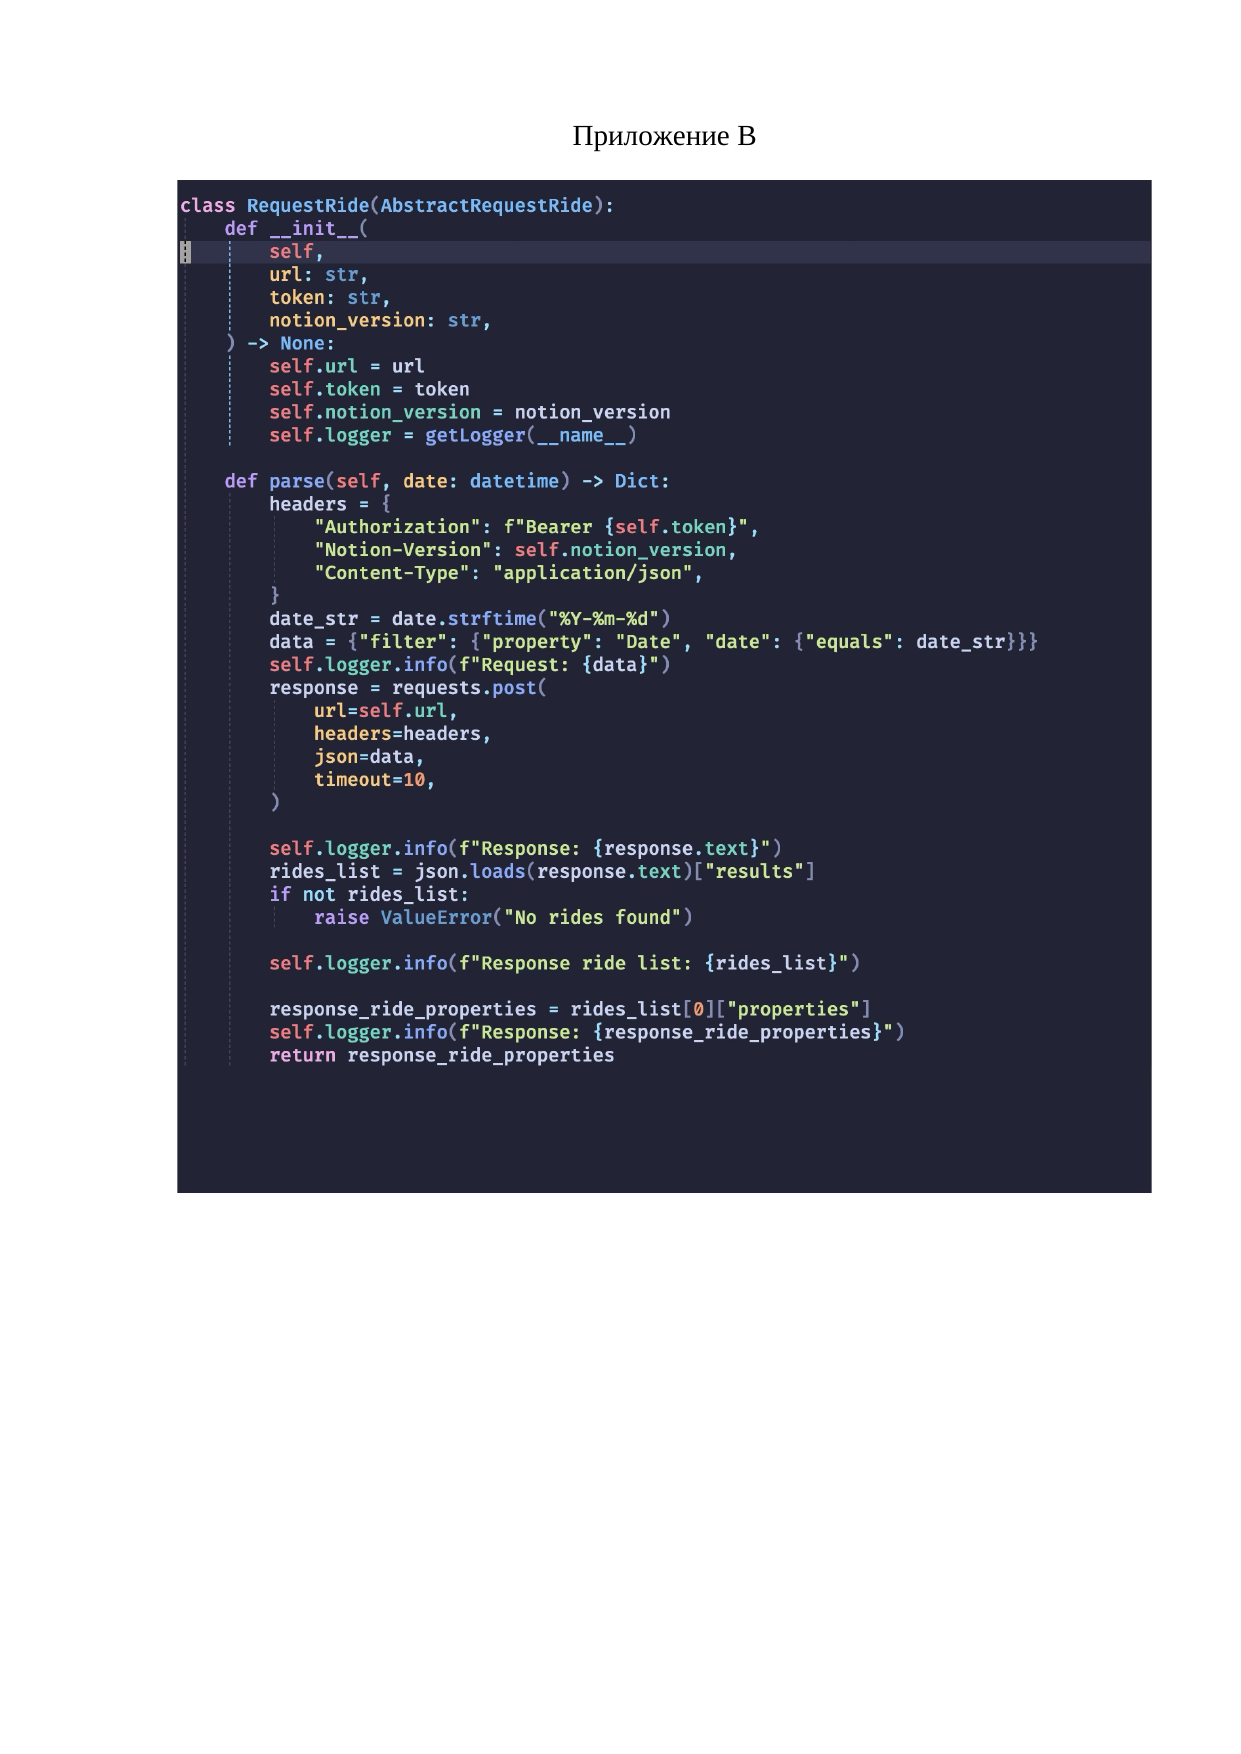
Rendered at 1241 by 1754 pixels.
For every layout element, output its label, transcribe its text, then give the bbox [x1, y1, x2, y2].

text Приложение В [177, 118, 1152, 152]
picture [177, 180, 1152, 1193]
